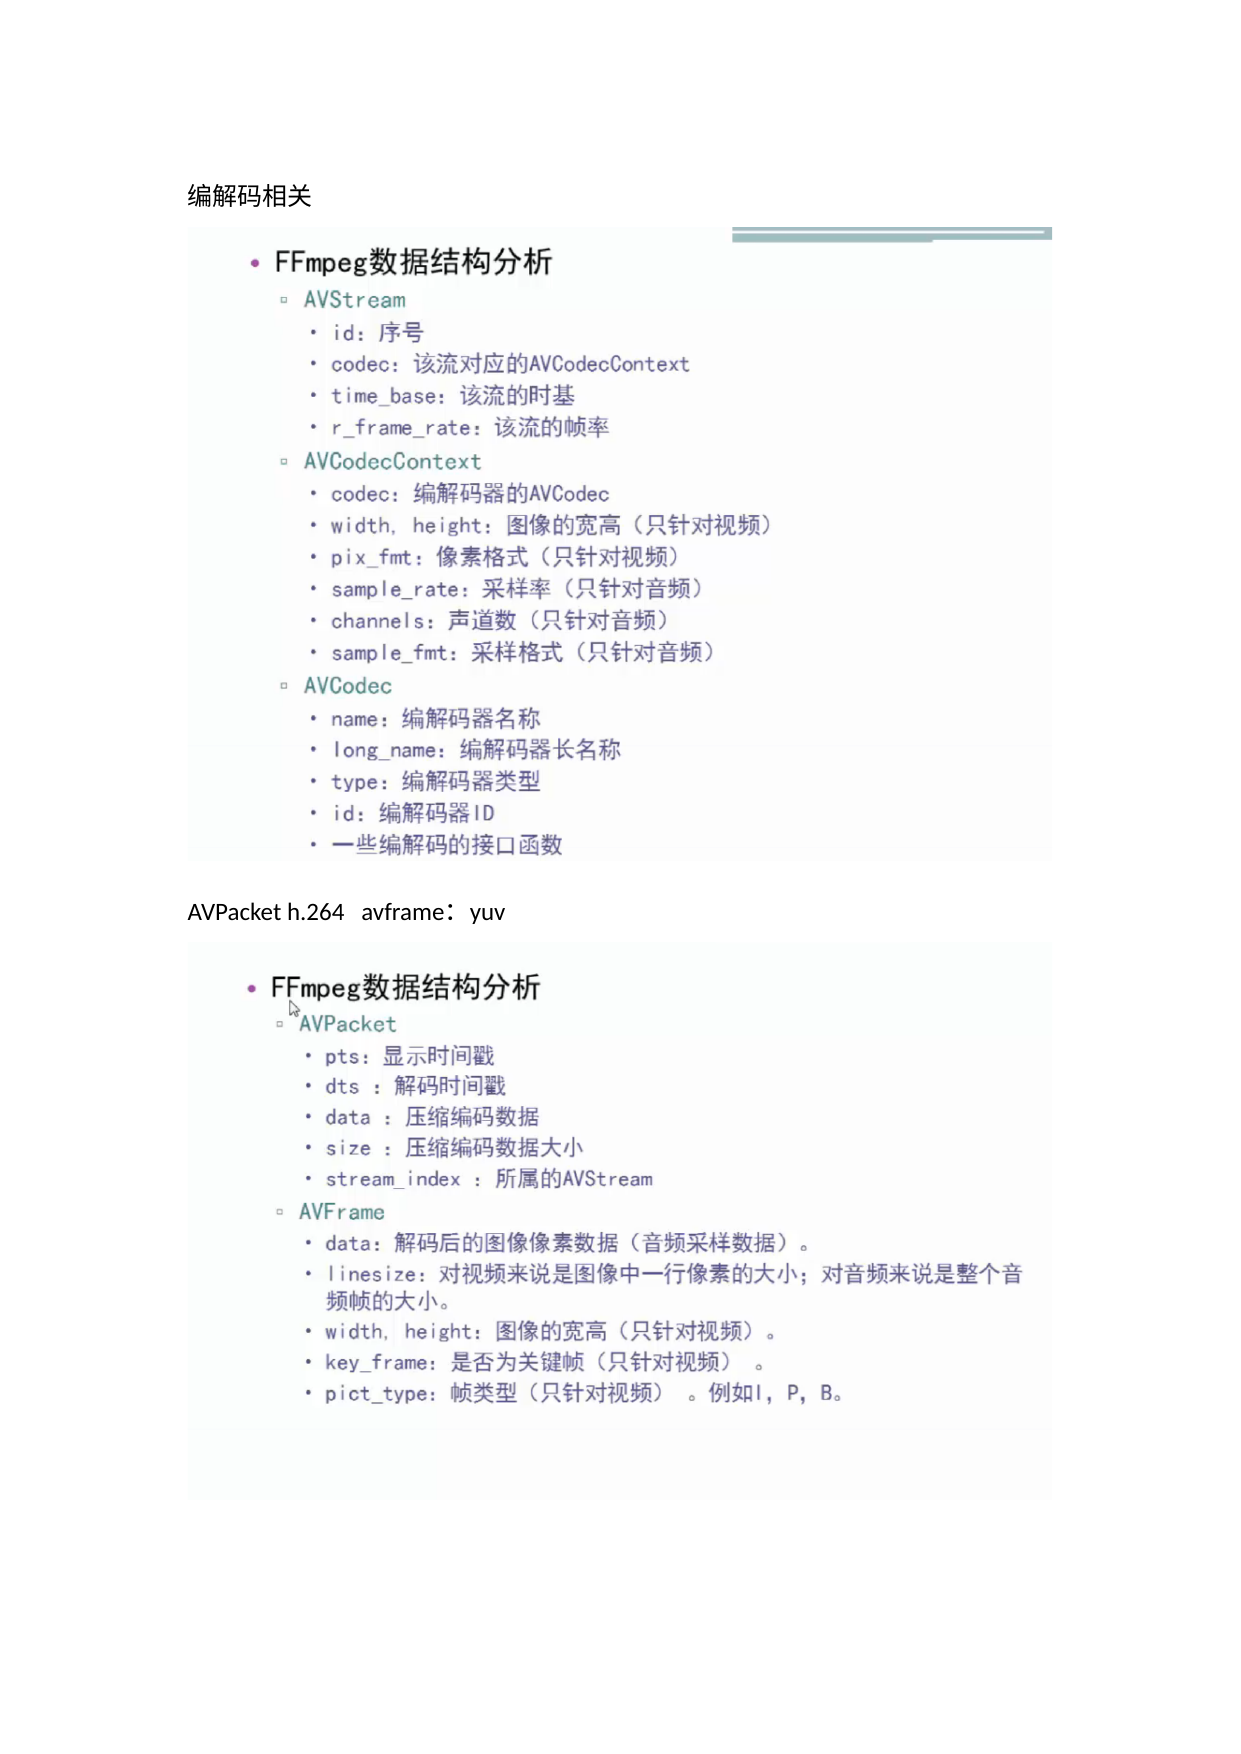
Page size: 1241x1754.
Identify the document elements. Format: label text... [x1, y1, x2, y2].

text AVPacket h.264 avframe：yuv [187, 877, 1053, 942]
text 编解码相关 [187, 162, 1053, 227]
picture [187, 942, 1053, 1500]
picture [187, 227, 1053, 861]
